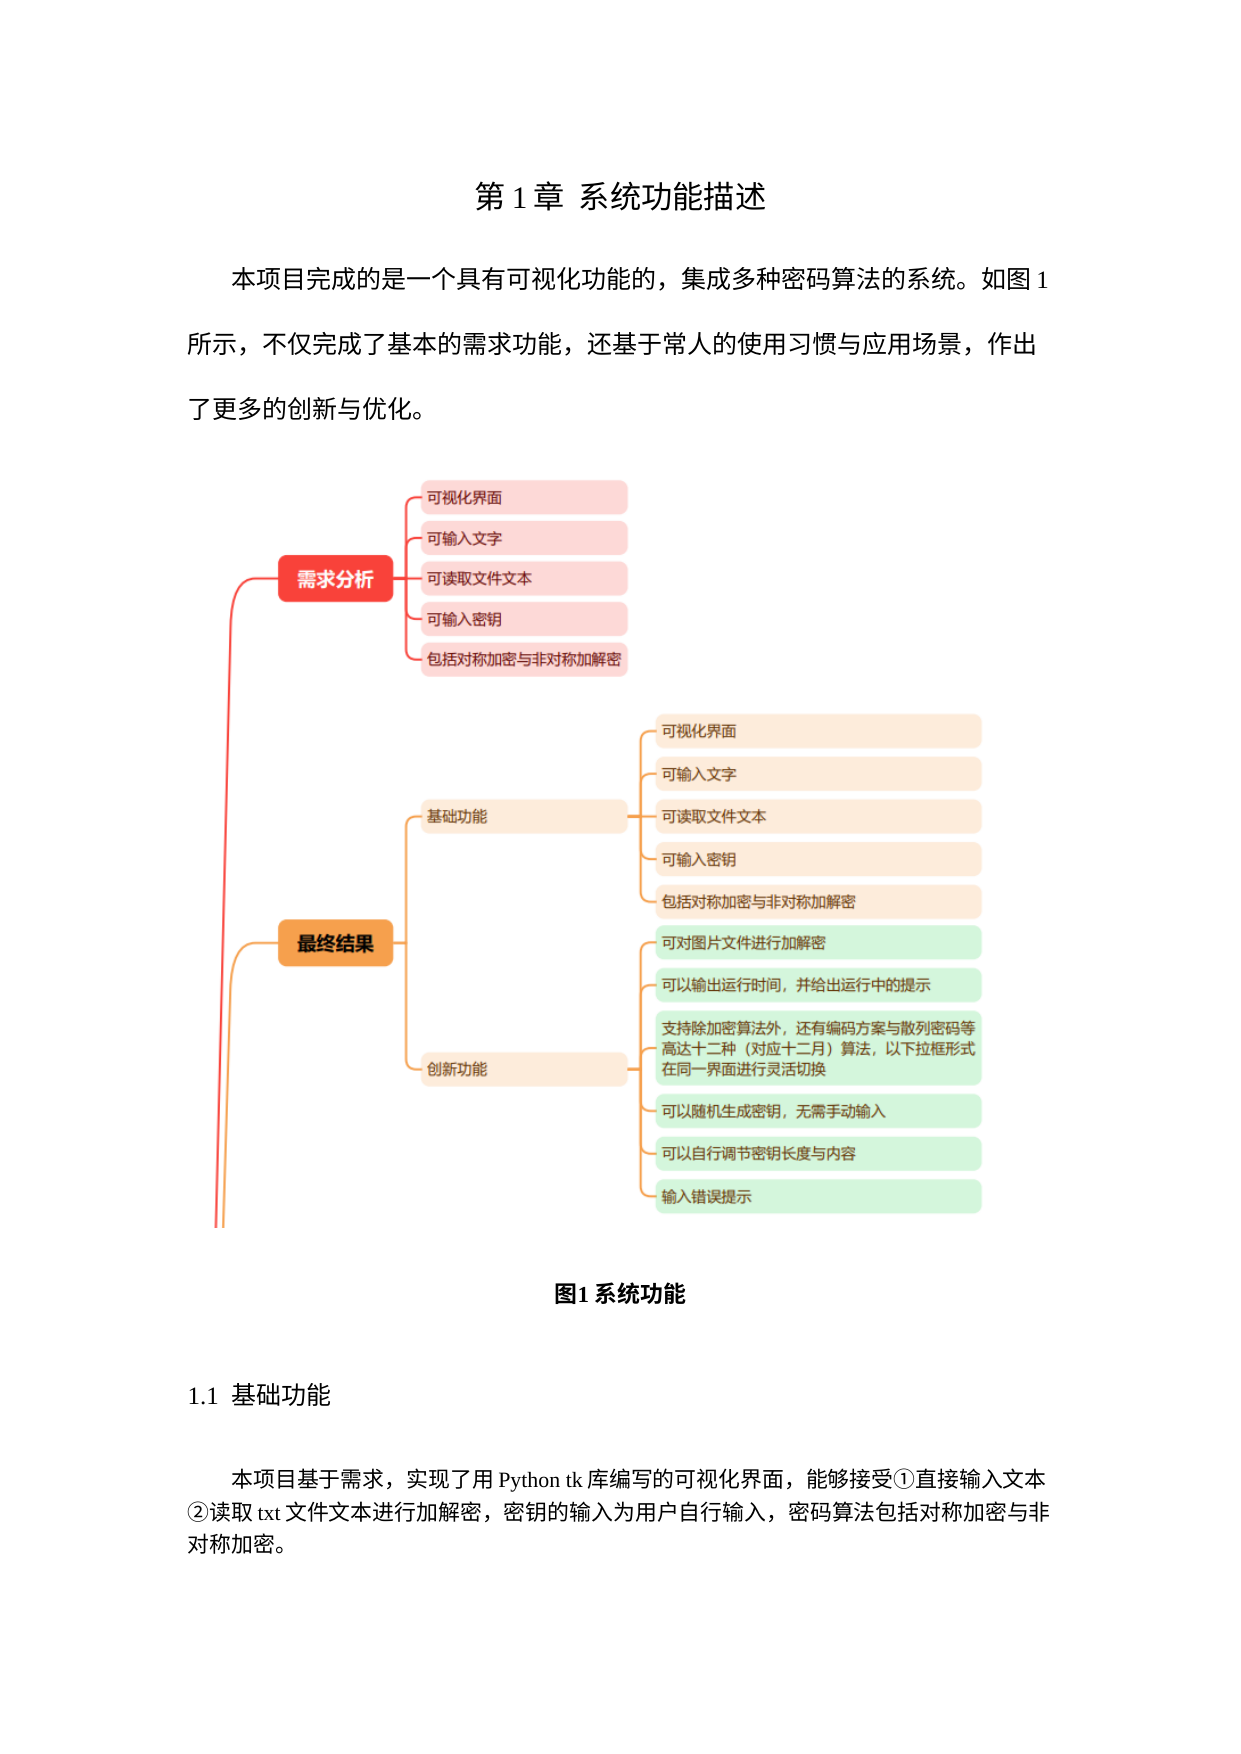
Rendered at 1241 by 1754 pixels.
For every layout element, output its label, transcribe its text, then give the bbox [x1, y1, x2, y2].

subtitle 第1章 系统功能描述 [187, 162, 1053, 227]
subtitle 基础功能 [187, 1361, 1053, 1426]
picture [187, 439, 1053, 1228]
text 系统功能 [187, 1260, 1053, 1325]
text 本项目基于需求，实现了用Python tk库编写的可视化界面，能够接受①直接输入文本②读取txt文件文本进行加解密，密钥的输入为用户自行输入，密码算法包括对称加密与非对称加密。 [187, 1462, 1053, 1559]
text 本项目完成的是一个具有可视化功能的，集成多种密码算法的系统。如图1所示，不仅完成了基本的需求功能，还基于常人的使用习惯与应用场景，作出了更多的创新与优化。 [187, 245, 1053, 439]
